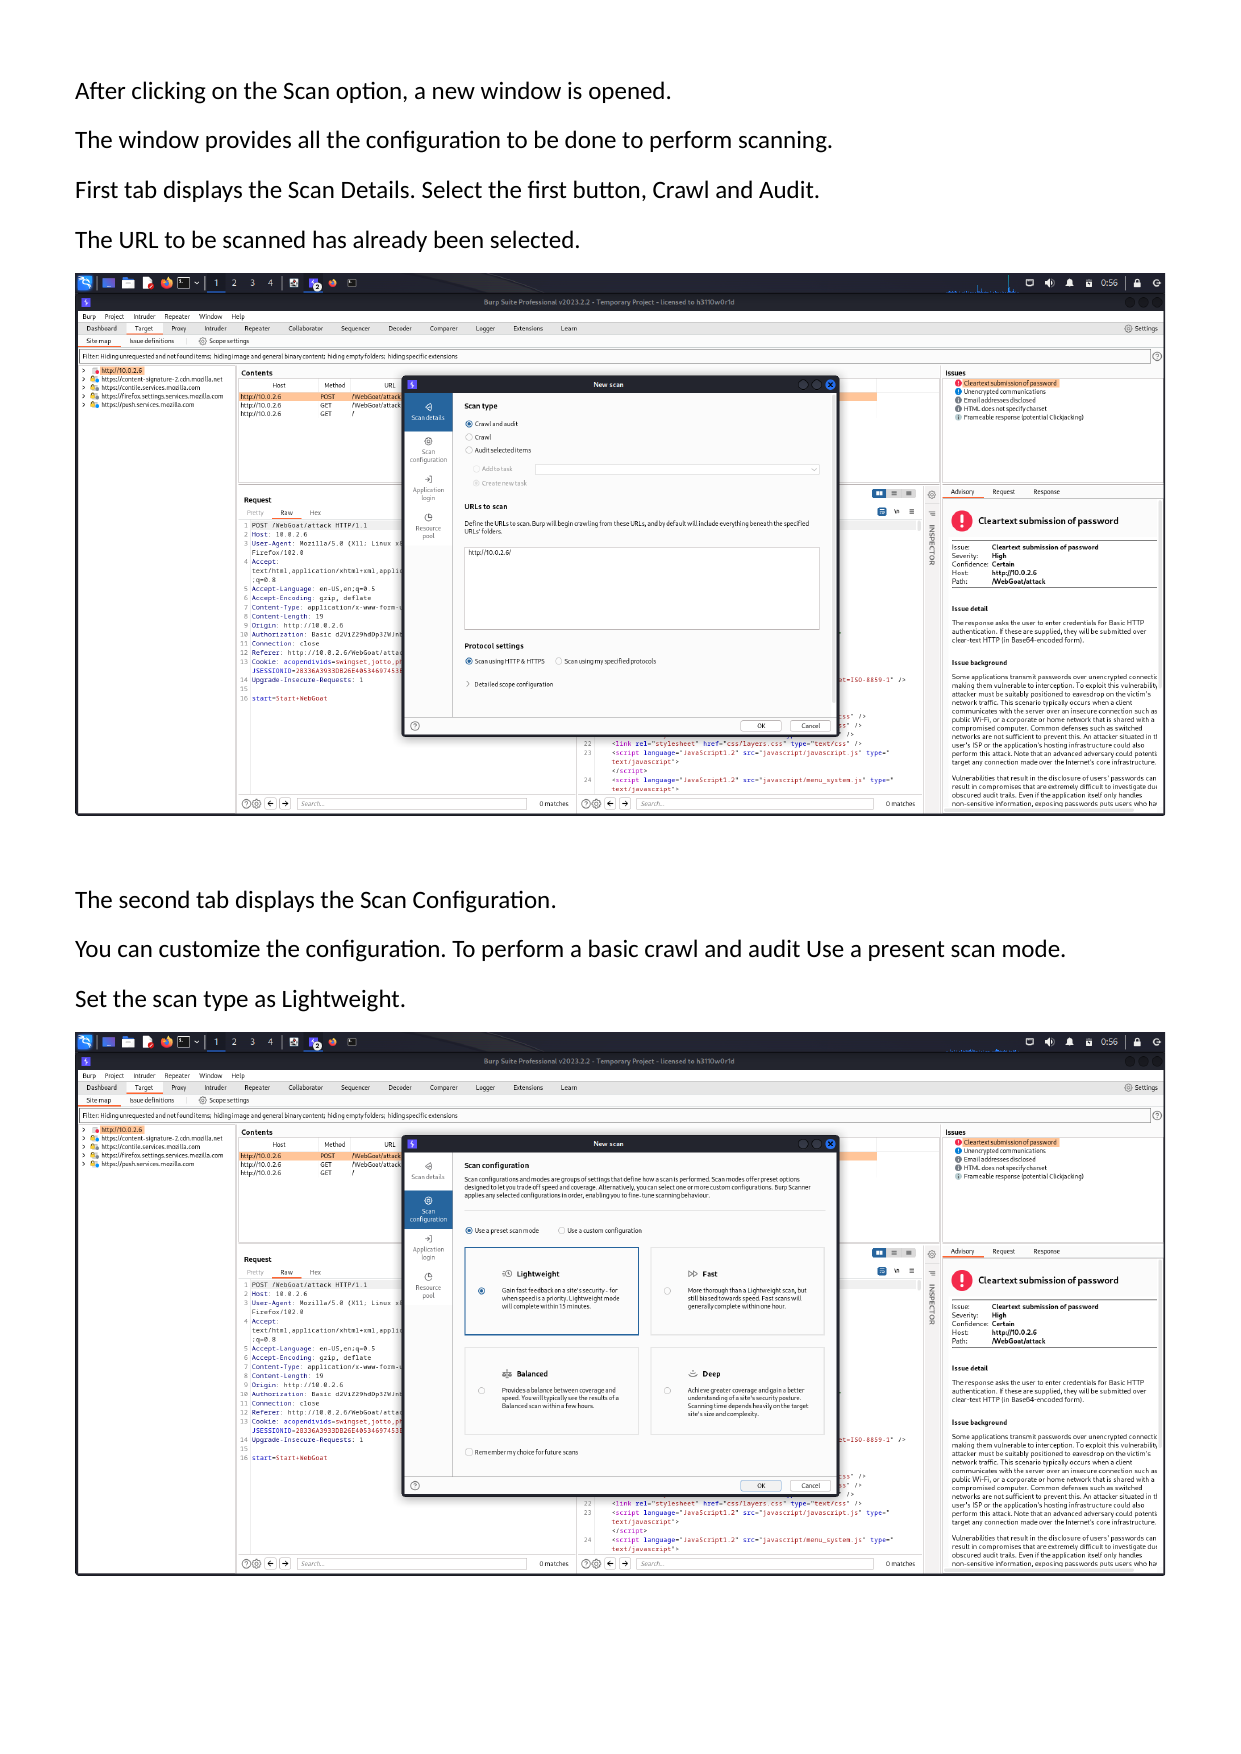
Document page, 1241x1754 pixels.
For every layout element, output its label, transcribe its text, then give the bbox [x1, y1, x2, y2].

text You can customize the configuration. To perform a basic crawl and audit Use a present scan mode. [75, 934, 1165, 964]
text The URL to be scanned has already been selected. [75, 224, 1165, 254]
text First tab displays the Scan Details. Select the first button, Crawl and Audit. [75, 174, 1165, 205]
text The second tab displays the Scan Configuration. [75, 884, 1165, 914]
picture [75, 1032, 1166, 1576]
text Set the scan type as Lightweight. [75, 983, 1165, 1014]
text After clicking on the Scan option, a new window is opened. [75, 75, 1165, 106]
picture [75, 273, 1166, 816]
text The window provides all the configuration to be done to perform scanning. [75, 124, 1165, 155]
